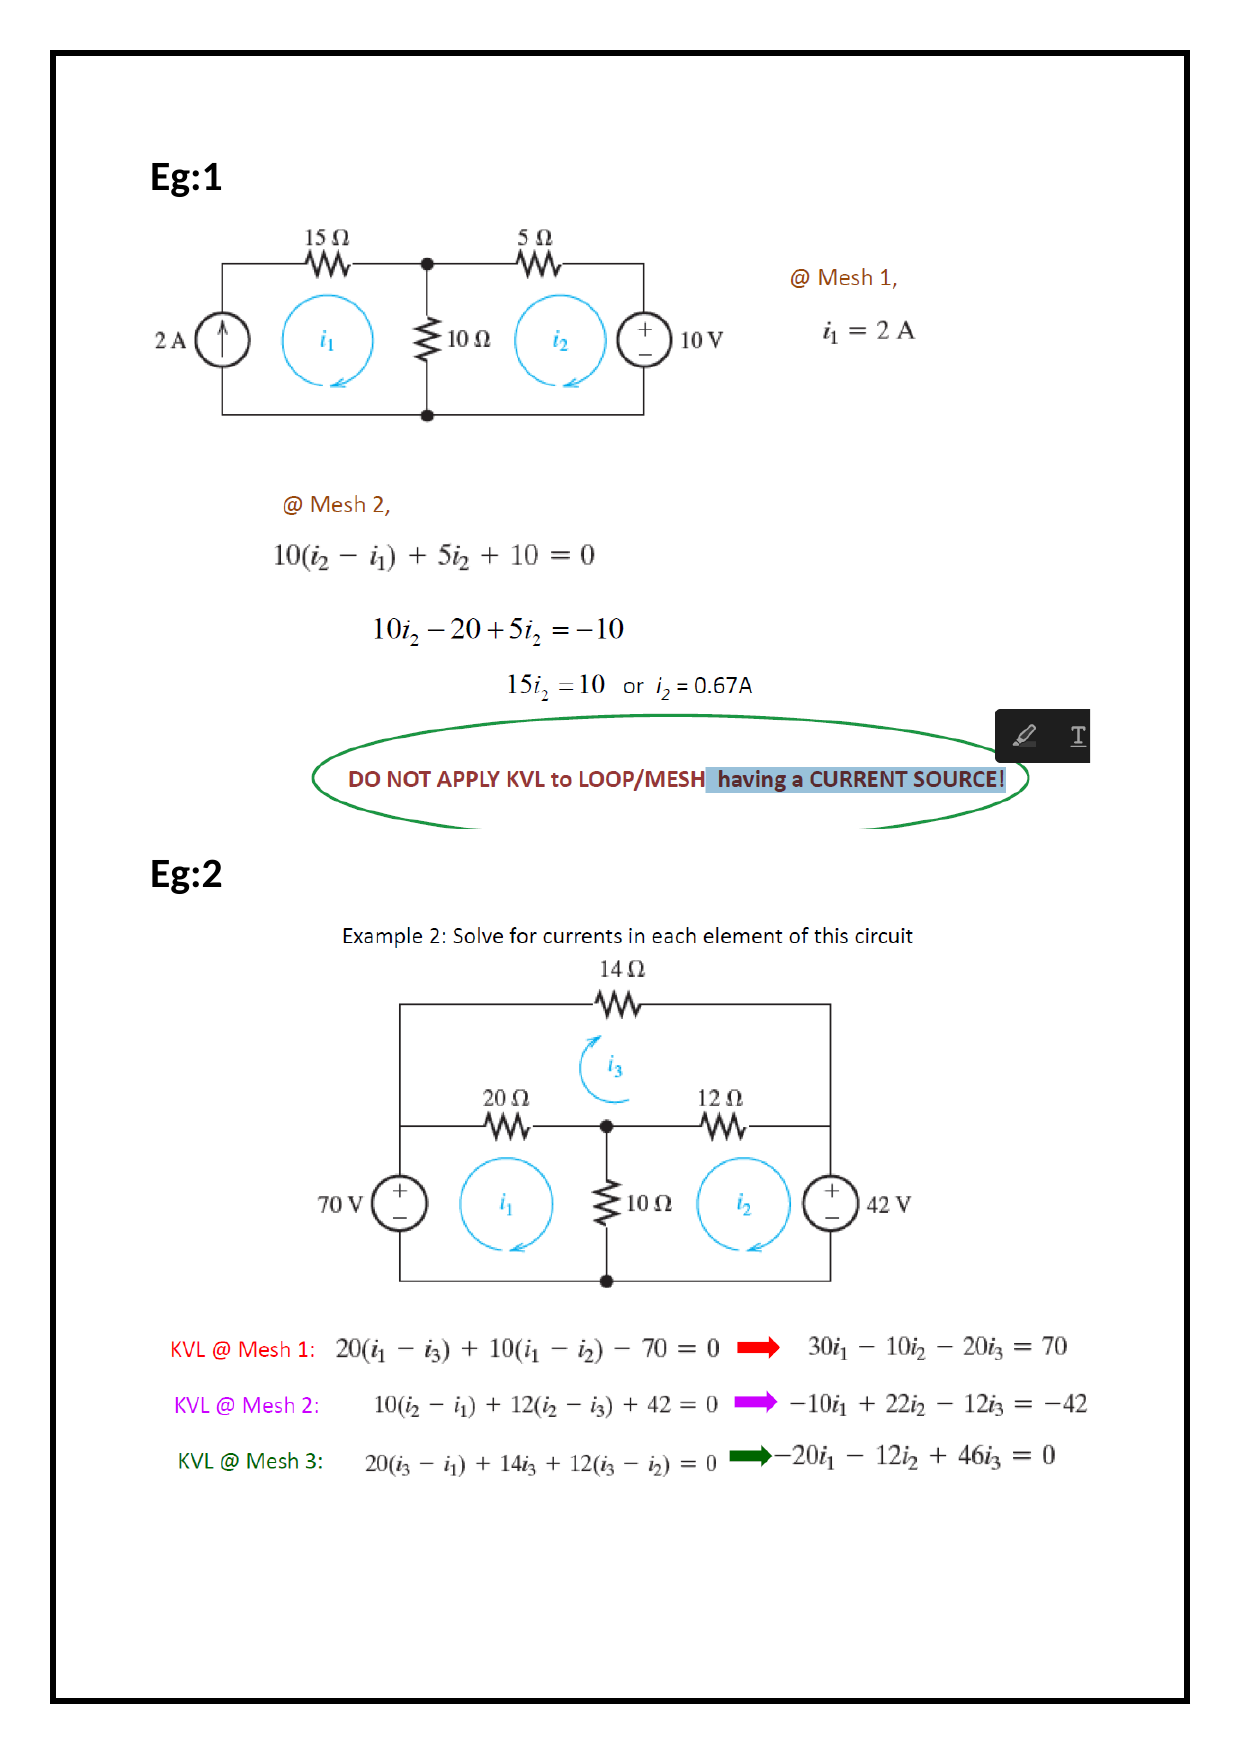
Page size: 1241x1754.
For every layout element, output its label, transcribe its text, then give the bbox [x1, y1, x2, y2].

picture [150, 918, 1091, 1493]
text Eg:2 [150, 847, 1090, 898]
text Eg:1 [150, 150, 1090, 201]
picture [150, 221, 1091, 829]
